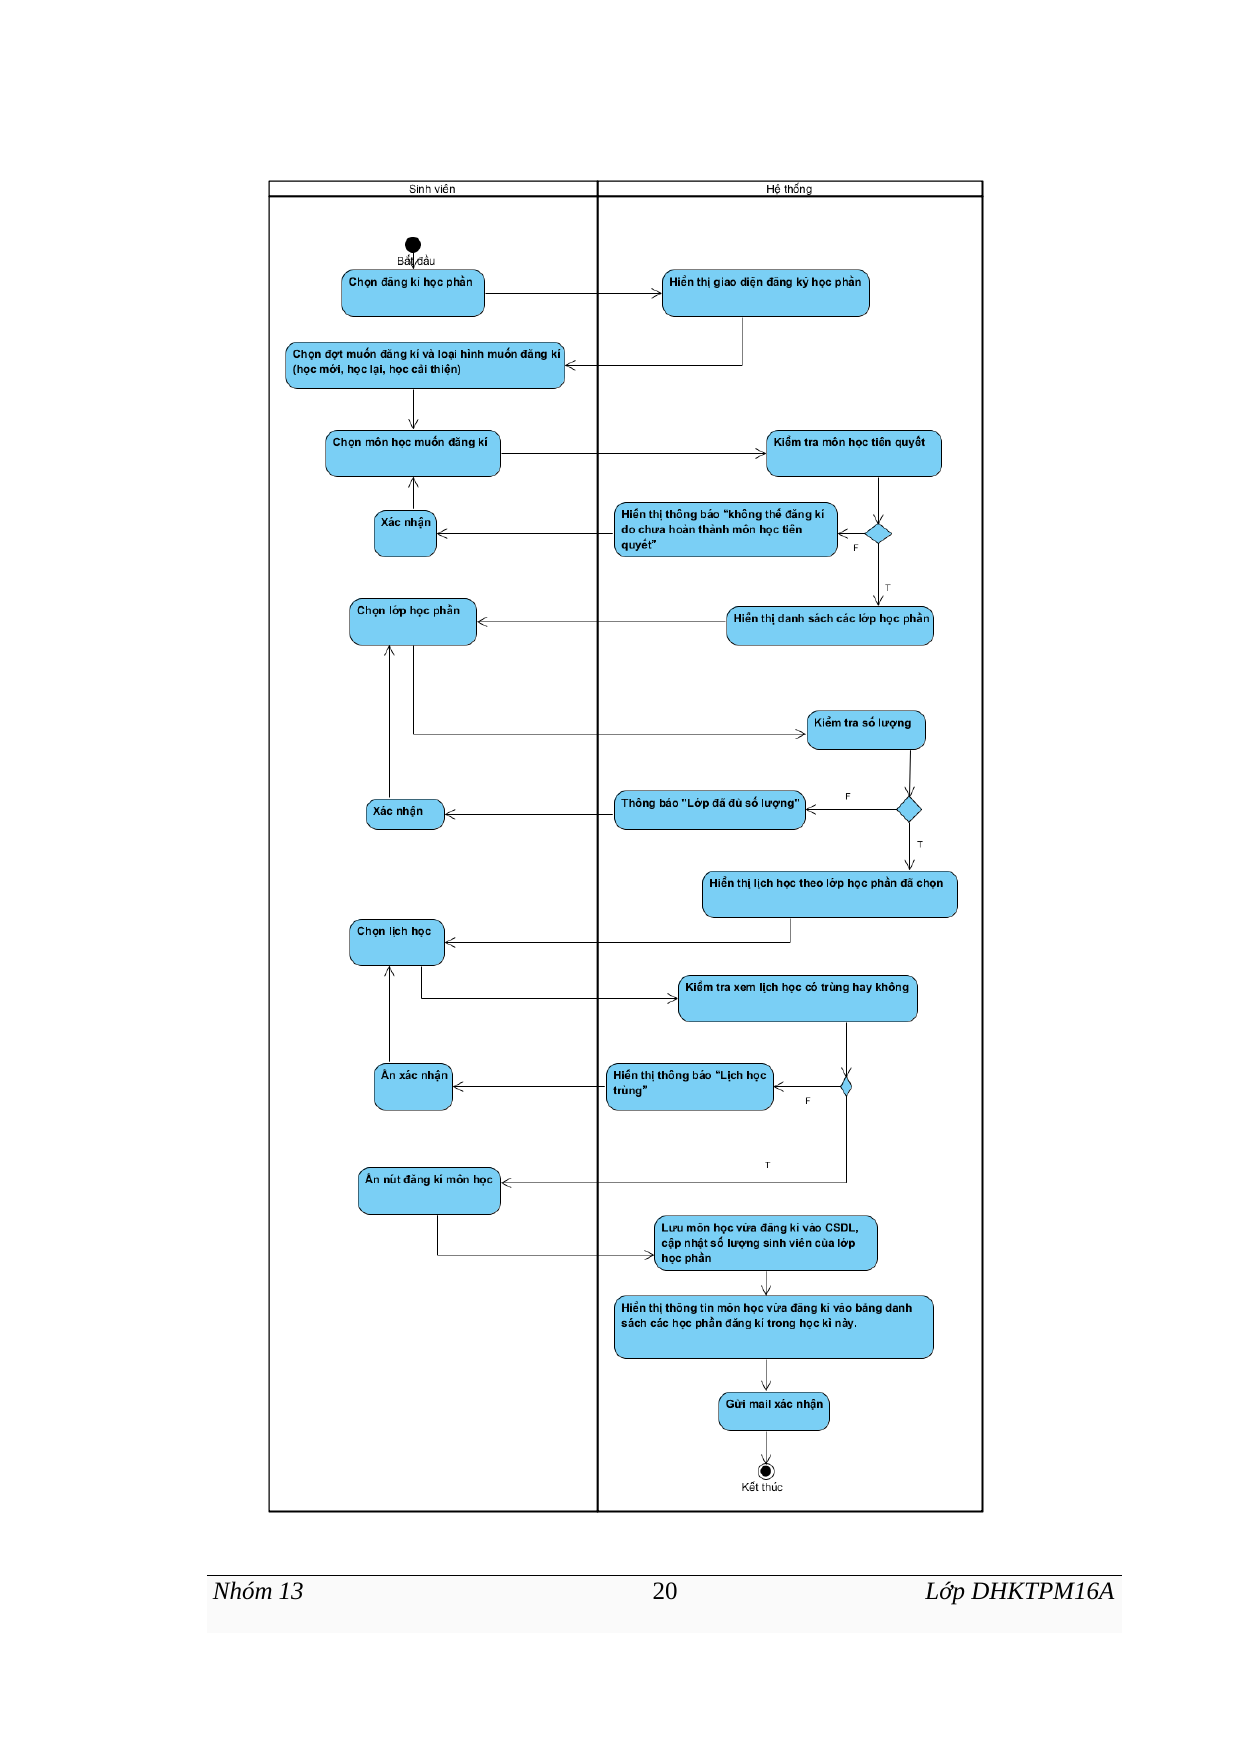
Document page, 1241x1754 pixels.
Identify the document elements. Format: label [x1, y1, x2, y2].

picture [265, 177, 985, 1514]
